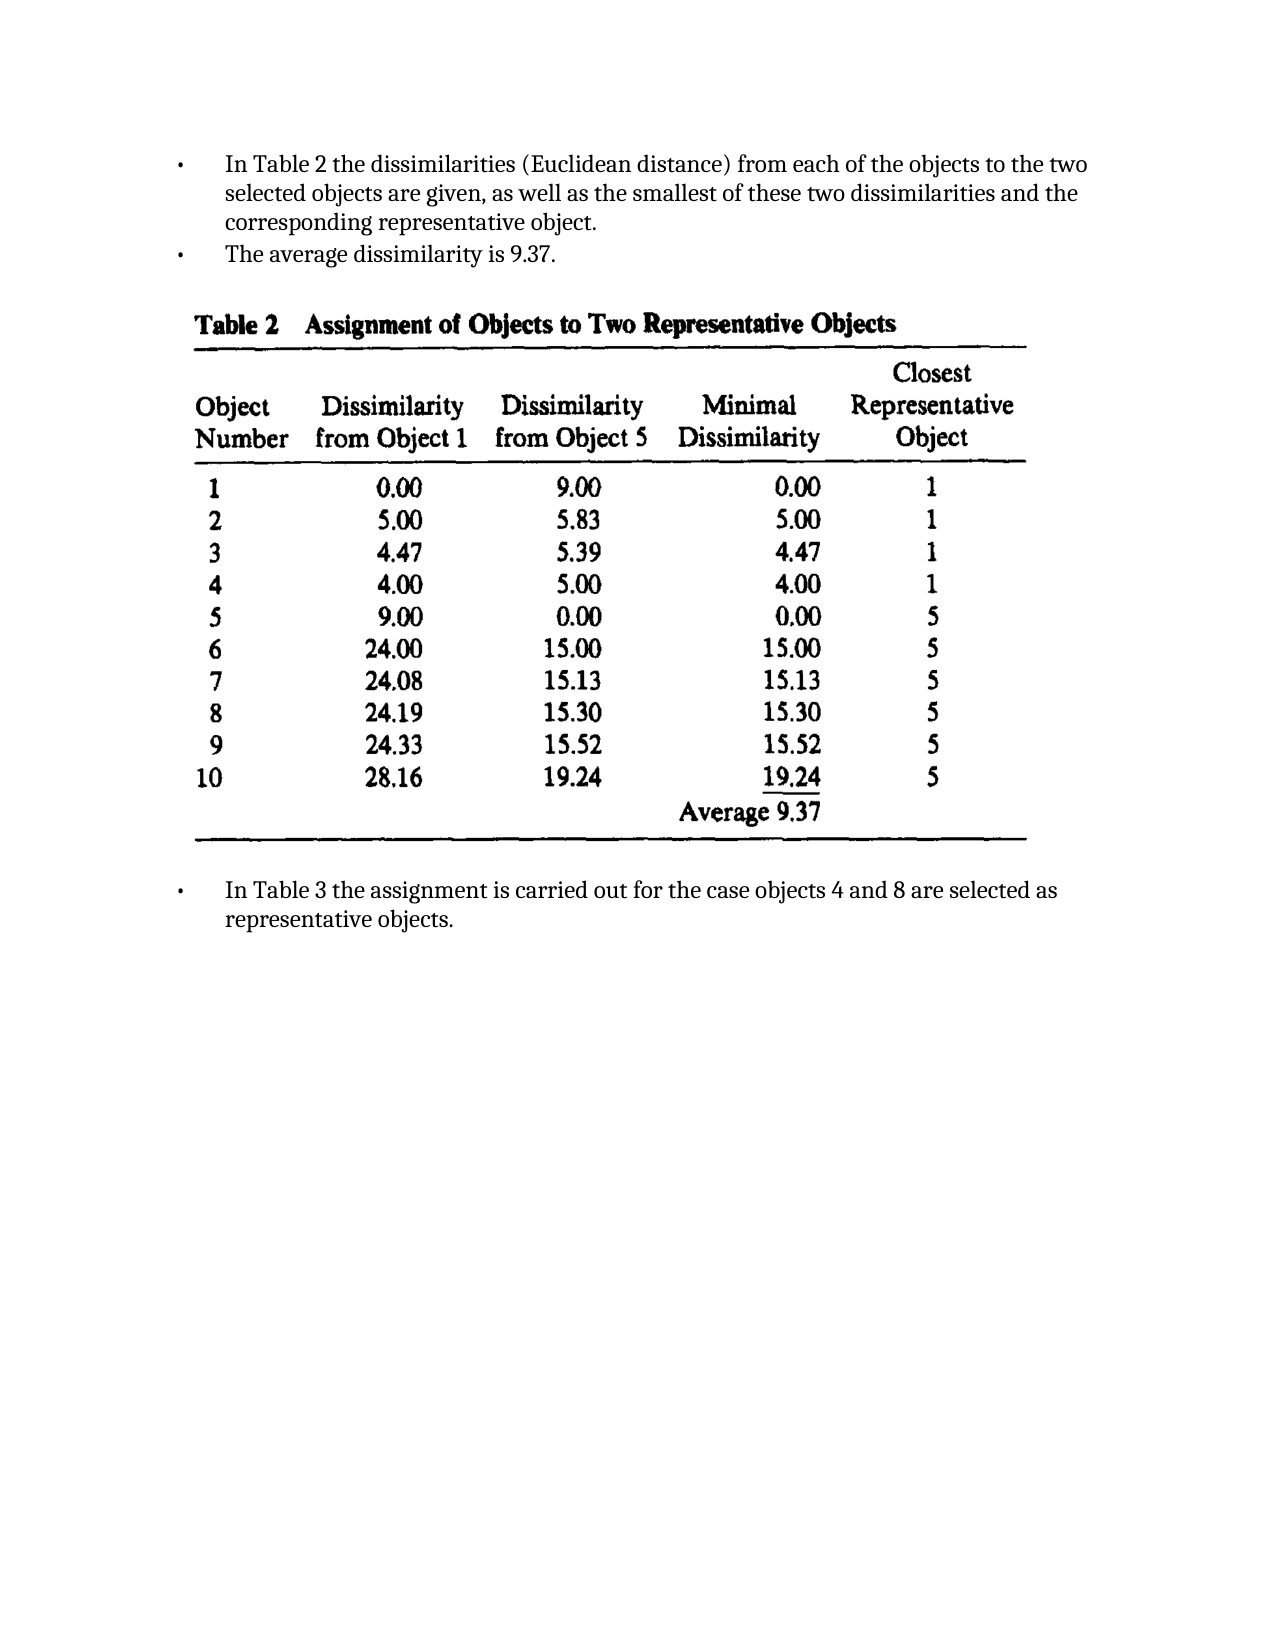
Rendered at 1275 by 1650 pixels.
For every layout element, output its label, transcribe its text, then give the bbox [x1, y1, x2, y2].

picture [168, 287, 1044, 858]
list In Table 3 the assignment is carried out for the case objects 4 and 8 are selected as representative objects. [175, 876, 1125, 933]
list The average dissimilarity is 9.37. [175, 240, 1125, 269]
list In Table 2 the dissimilarities (Euclidean distance) from each of the objects to the two selected objects are given, as well as the smallest of these two dissimilarities and the corresponding representative object. [175, 150, 1125, 236]
